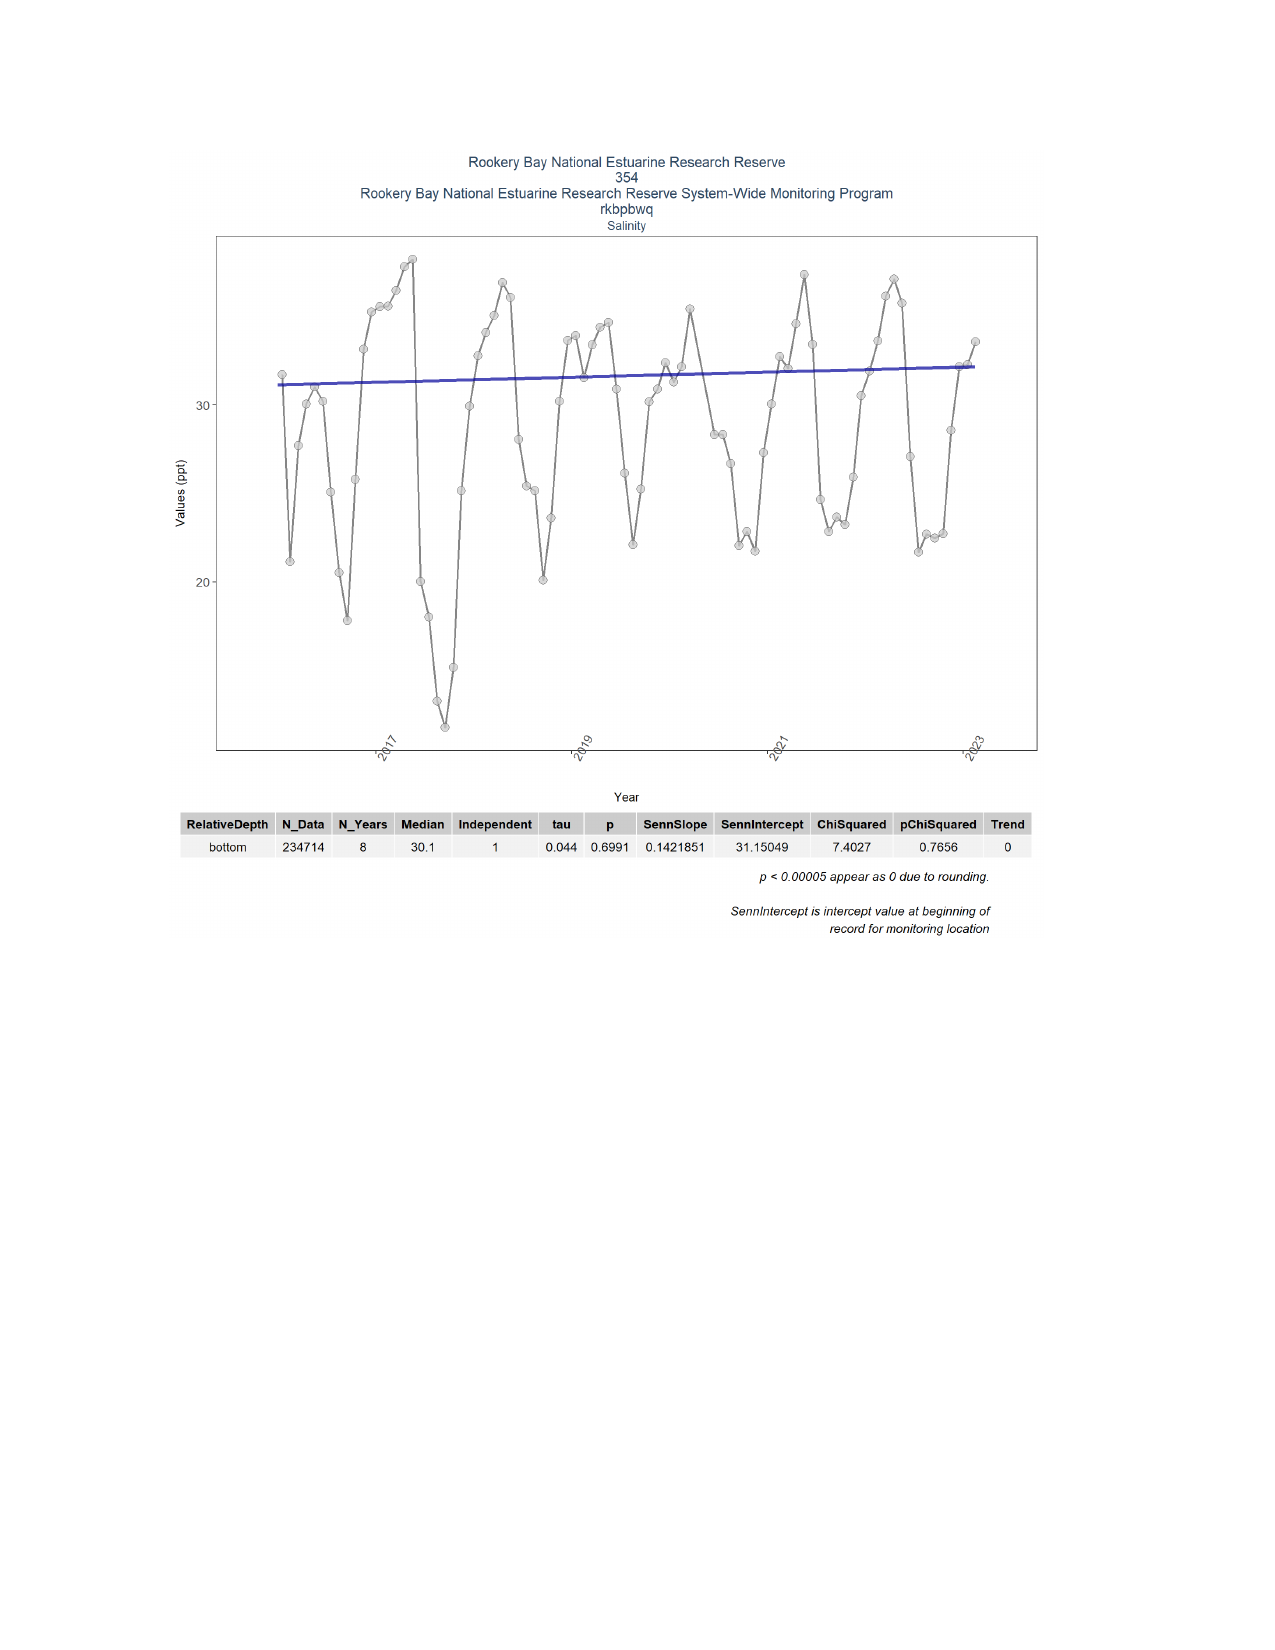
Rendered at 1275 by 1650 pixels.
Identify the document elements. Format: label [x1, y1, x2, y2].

picture [168, 150, 1044, 938]
